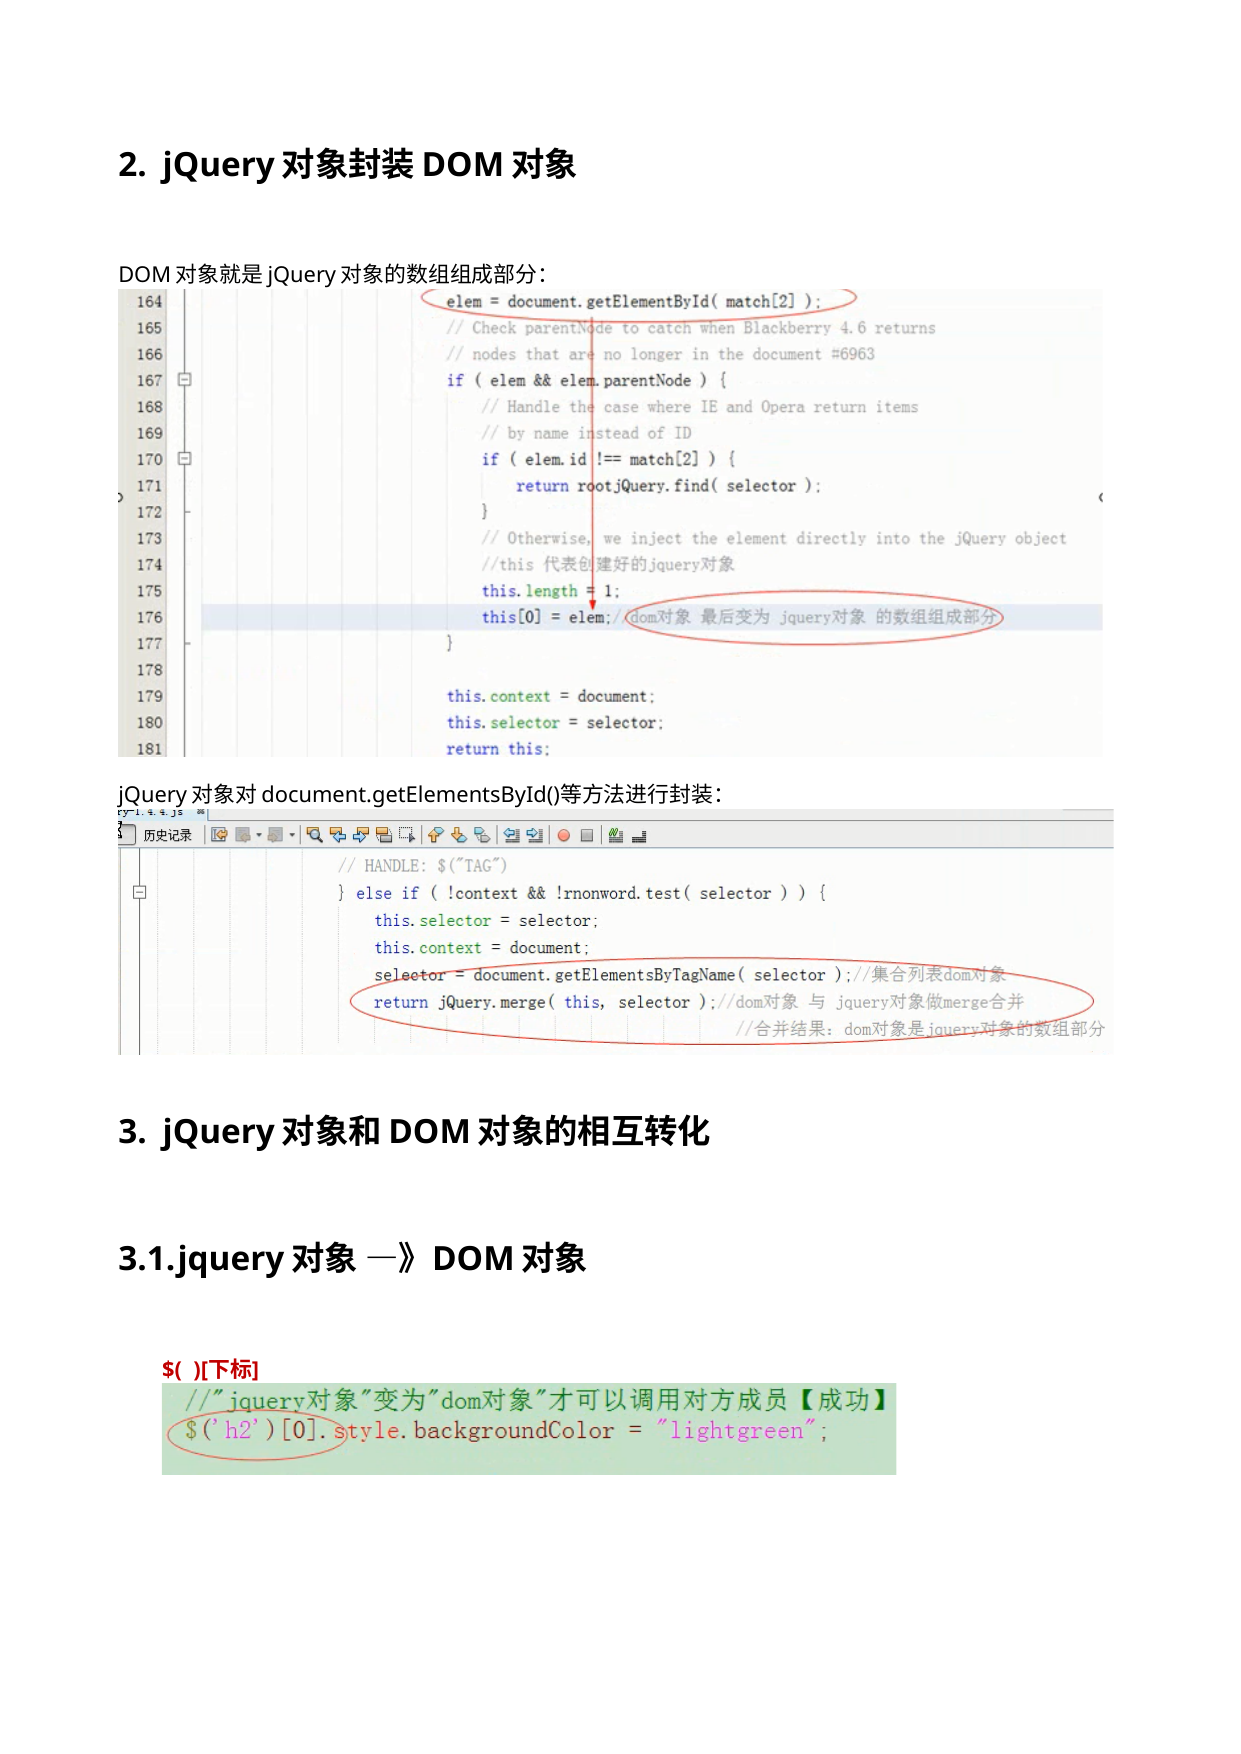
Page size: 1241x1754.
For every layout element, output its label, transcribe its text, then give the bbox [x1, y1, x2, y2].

subtitle jquery对象 —》DOM对象 [118, 1224, 1122, 1289]
text jQuery对象对document.getElementsById()等方法进行封装： [118, 777, 1122, 809]
picture [118, 809, 1114, 1055]
picture [161, 1383, 897, 1475]
text DOM对象就是jQuery对象的数组组成部分： [118, 257, 1122, 289]
subtitle jQuery对象和DOM对象的相互转化 [118, 1096, 1122, 1161]
subtitle jQuery对象封装DOM对象 [118, 129, 1122, 194]
picture [118, 289, 1103, 757]
